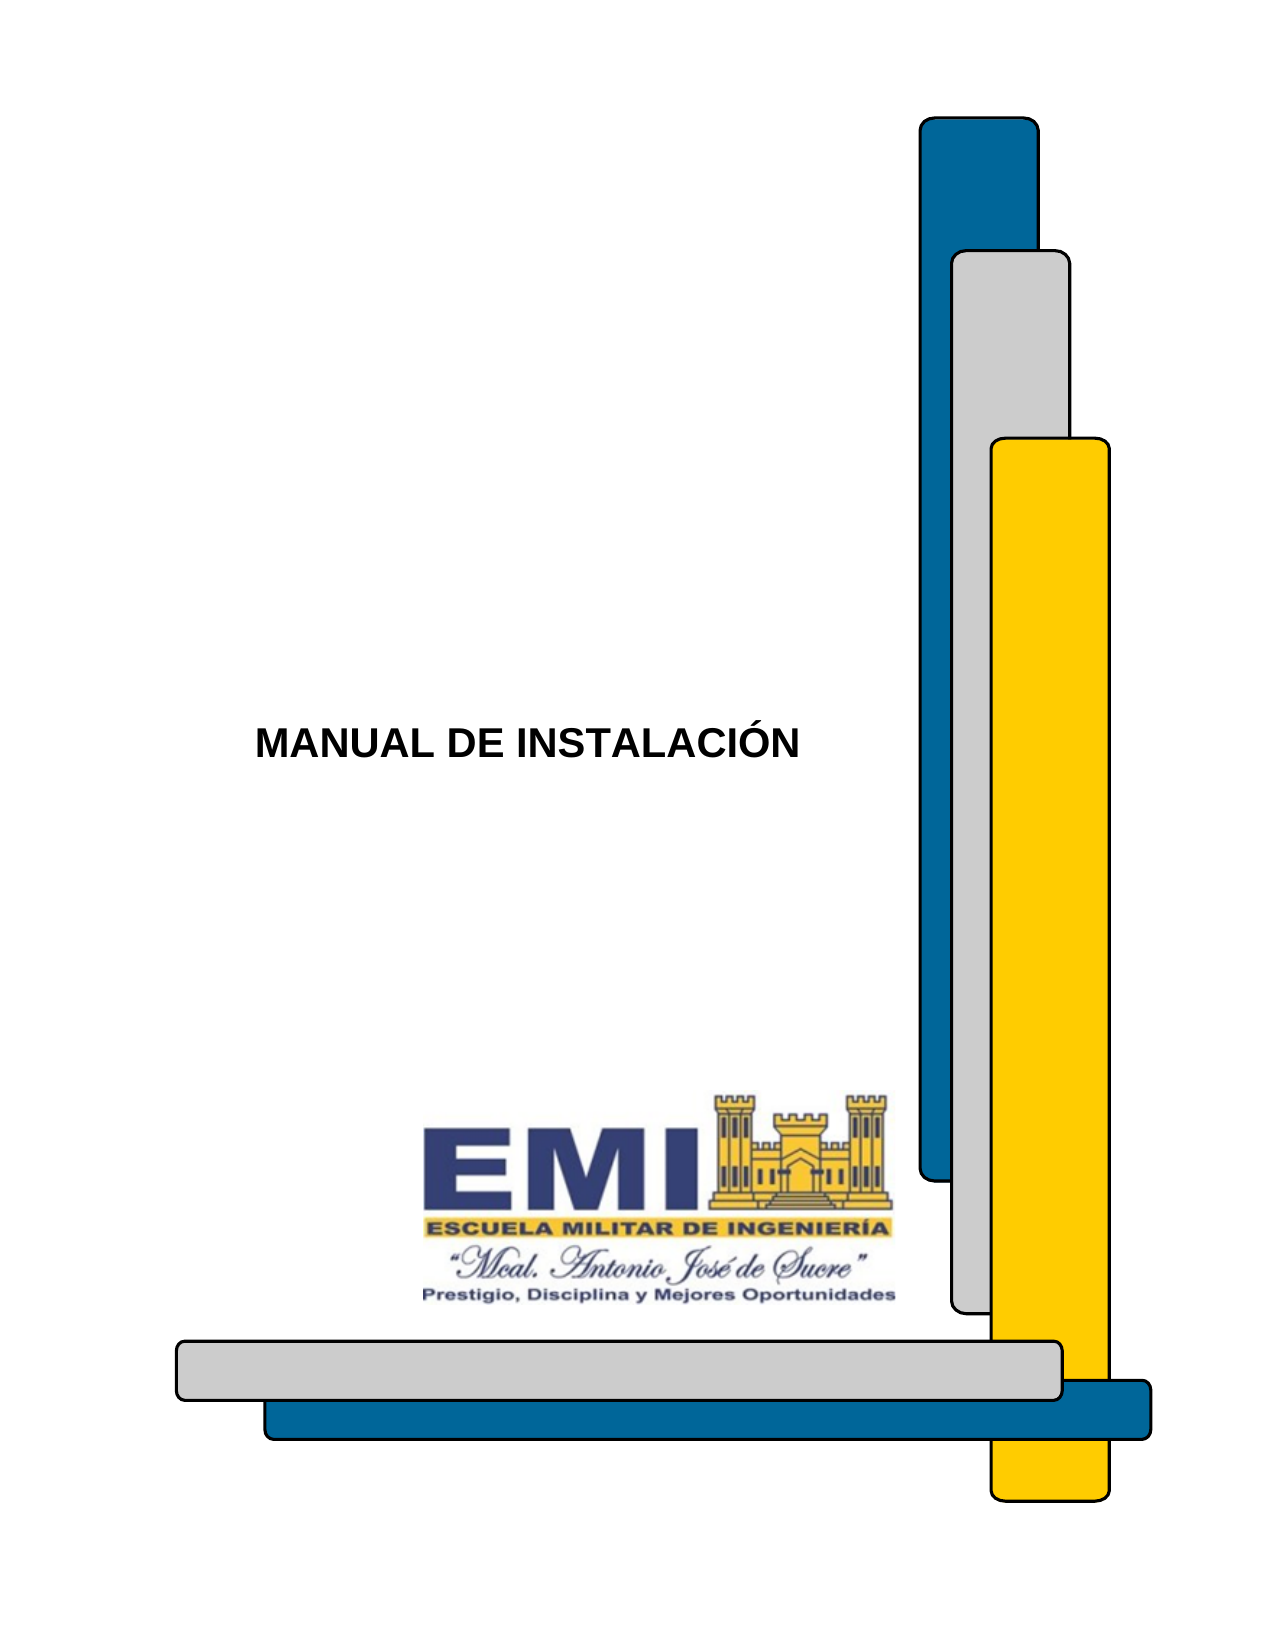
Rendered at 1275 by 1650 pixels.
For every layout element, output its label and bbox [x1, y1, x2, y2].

picture [423, 1090, 896, 1305]
